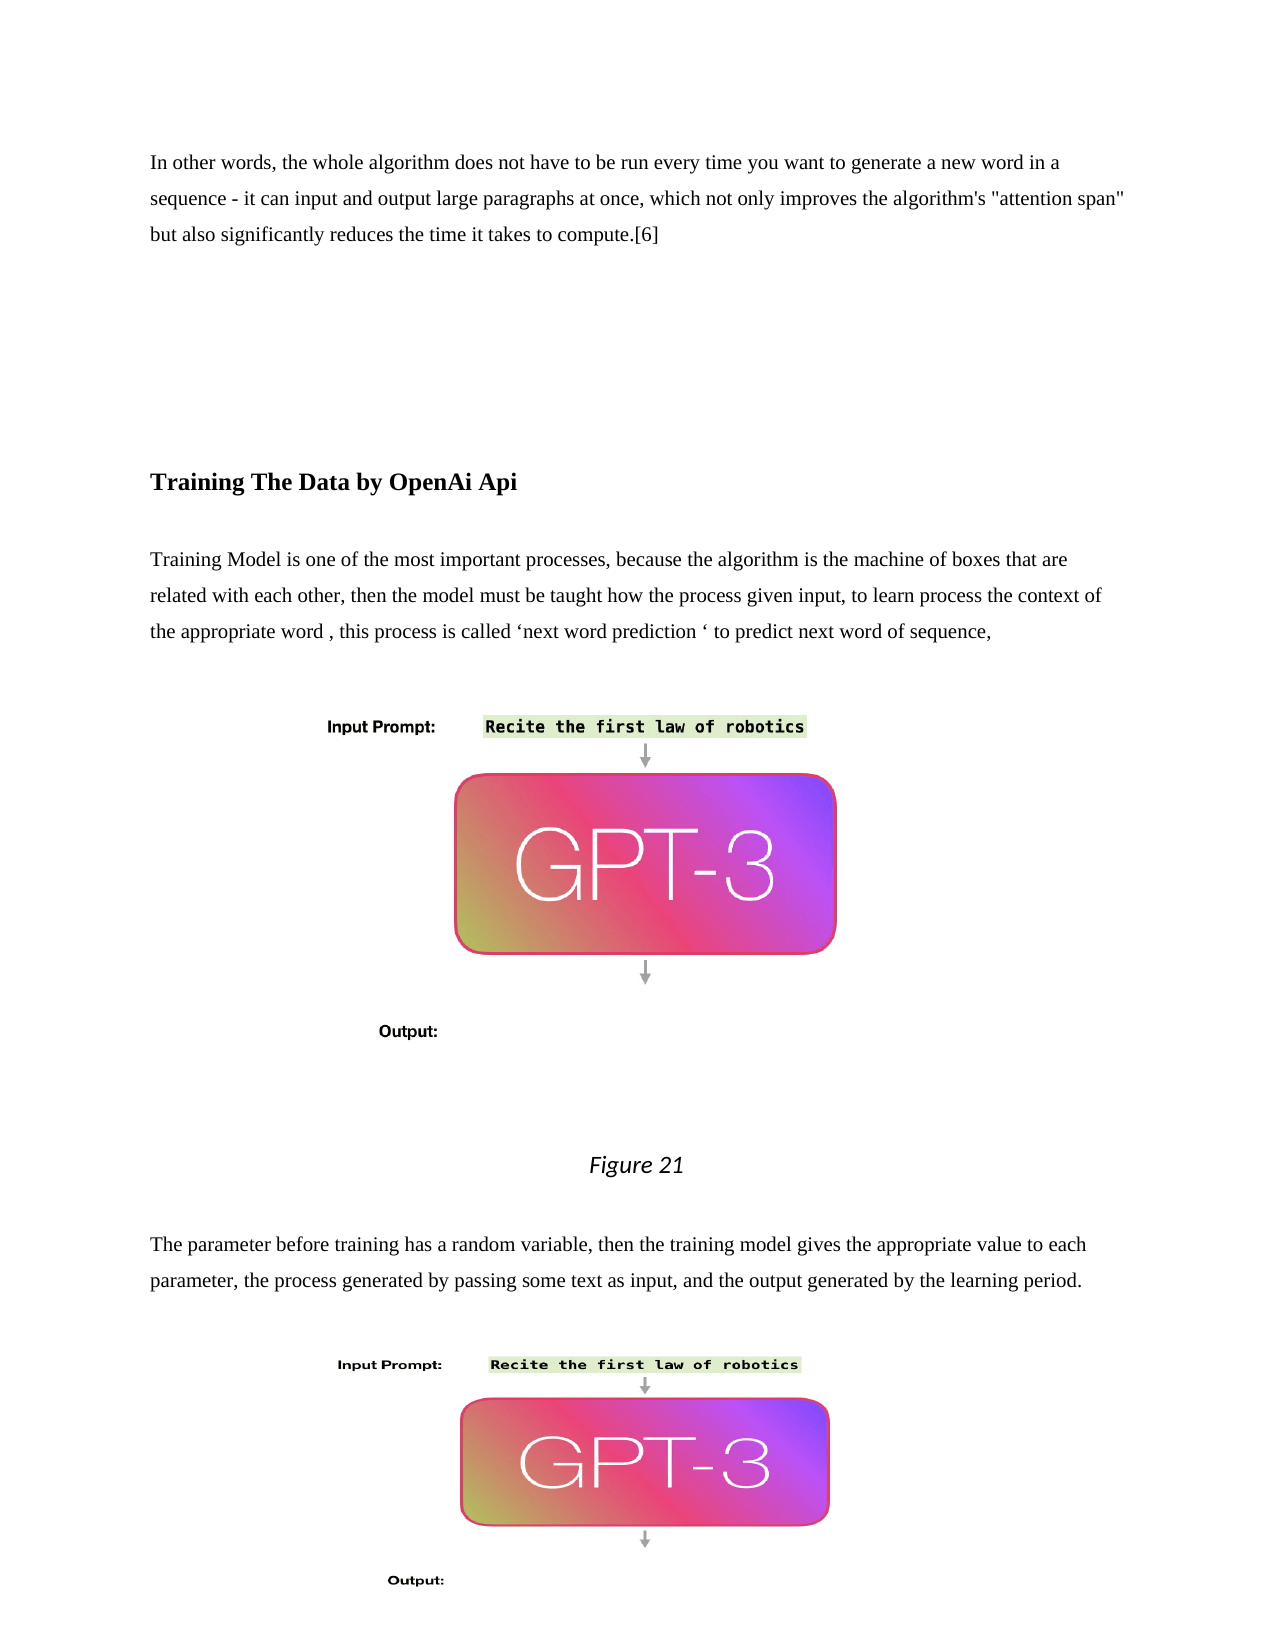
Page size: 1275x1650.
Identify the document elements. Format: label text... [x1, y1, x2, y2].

text The parameter before training has a random variable, then the training model gives the appropriate value to each parameter, the process generated by passing some text as input, and the output generated by the learning period. [150, 1231, 1125, 1292]
picture [261, 1339, 1014, 1649]
text Training The Data by OpenAi Api [150, 467, 1125, 496]
text In other words, the whole algorithm does not have to be run every time you want to generate a new word in a sequence - it can input and output large paragraphs at once, which not only improves the algorithm's "attention span" but also significantly reduces the time it takes to compute.[6] [150, 150, 1125, 246]
picture [248, 691, 1027, 1128]
text Training Model is one of the most important processes, because the algorithm is the machine of boxes that are related with each other, then the model must be taught how the process given input, to learn process the context of the appropriate word , this process is called ‘next word prediction ‘ to predict next word of sequence, [150, 547, 1125, 643]
